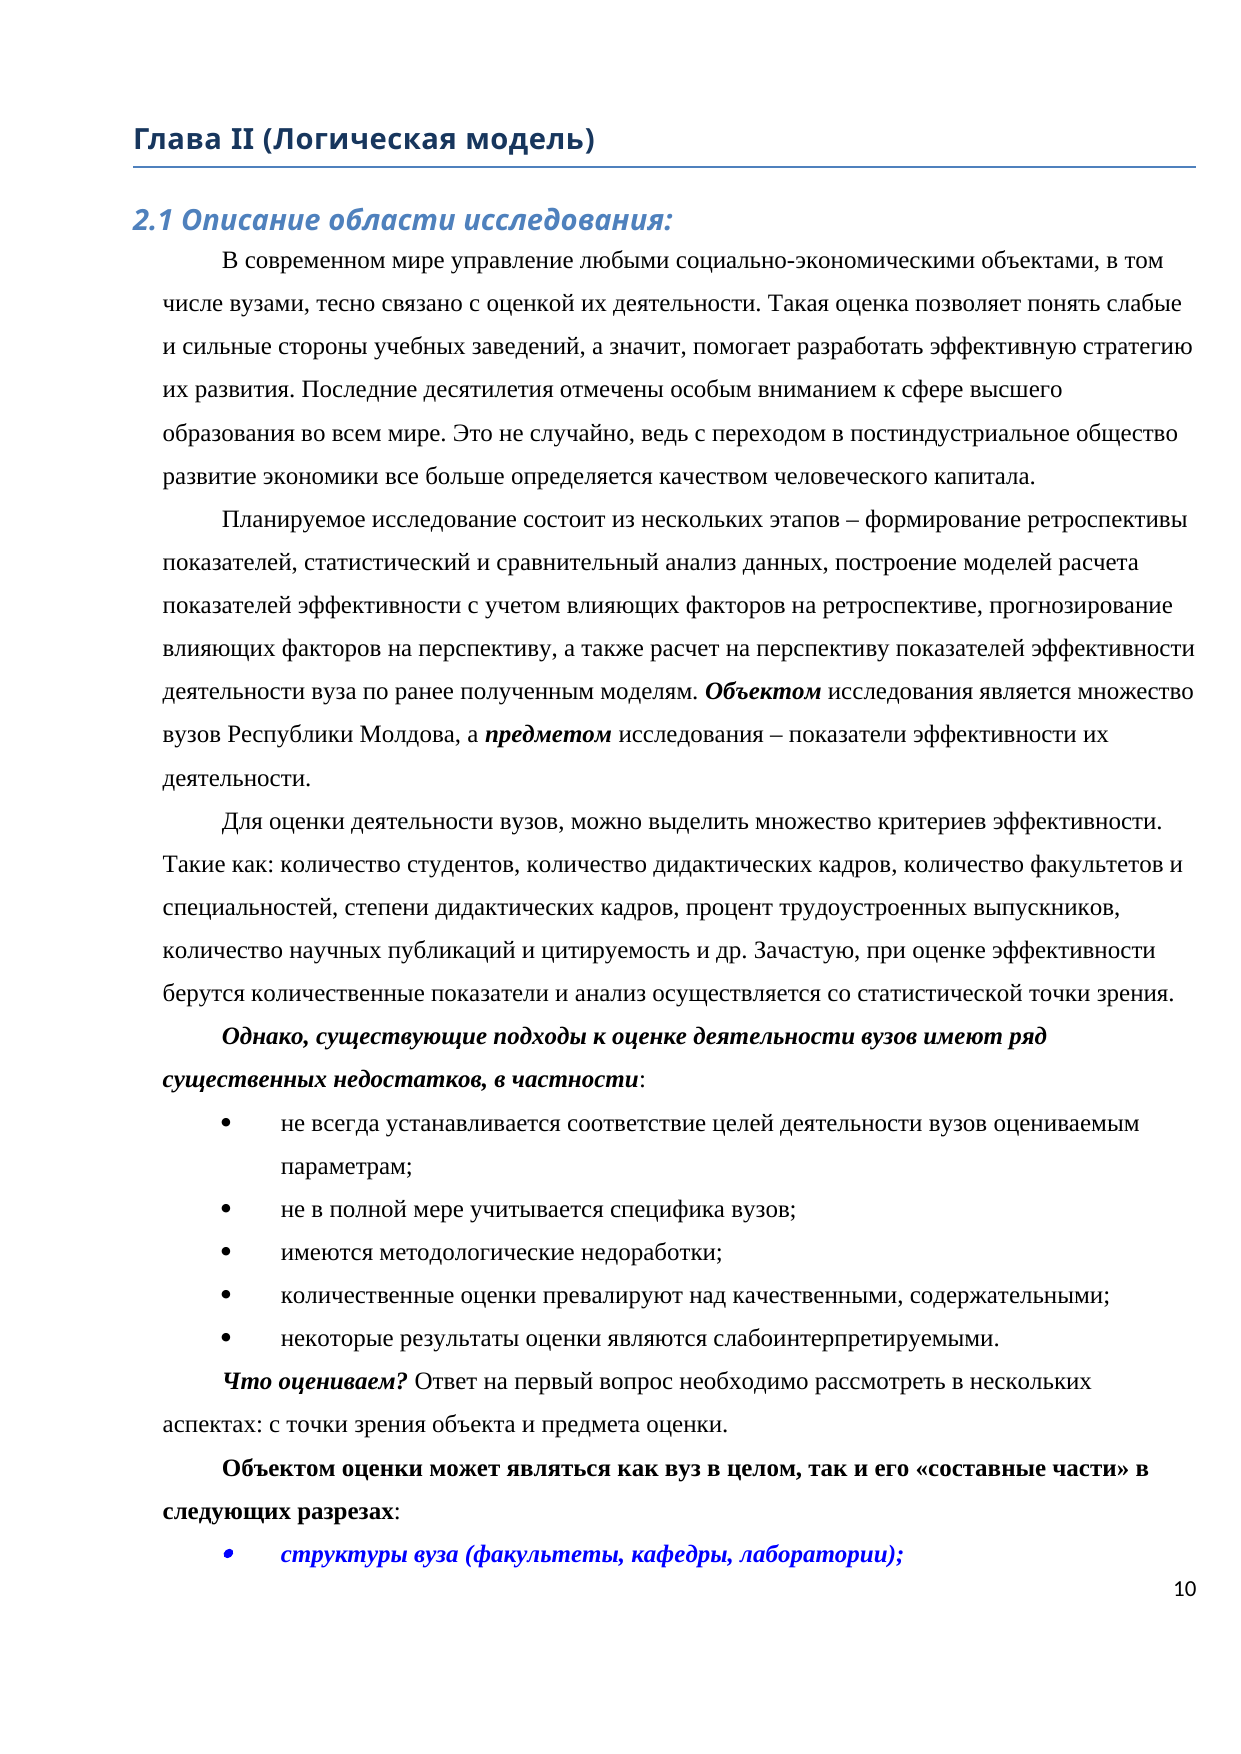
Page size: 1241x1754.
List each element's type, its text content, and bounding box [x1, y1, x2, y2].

text Объектом оценки может являться как вуз в целом, так и его «составные части» в следующих разрезах: [162, 1453, 1196, 1524]
text Глава II (Логическая модель) [133, 118, 1196, 166]
list имеются методологические недоработки; [222, 1237, 1196, 1266]
text Что оцениваем? Ответ на первый вопрос необходимо рассмотреть в нескольких аспектах: с точки зрения объекта и предмета оценки. [162, 1366, 1196, 1438]
subtitle 2.1 Описание области исследования: [133, 199, 1196, 239]
list структуры вуза (факультеты, кафедры, лаборатории); [222, 1539, 1196, 1568]
text Для оценки деятельности вузов, можно выделить множество критериев эффективности. Такие как: количество студентов, количество дидактических кадров, количество факультетов и специальностей, степени дидактических кадров, процент трудоустроенных выпускников, количество научных публикаций и цитируемость и др. Зачастую, при оценке эффективности берутся количественные показатели и анализ осуществляется со статистической точки зрения. [162, 806, 1196, 1007]
text Однако, существующие подходы к оценке деятельности вузов имеют ряд существенных недостатков, в частности: [162, 1021, 1196, 1093]
text В современном мире управление любыми социально-экономическими объектами, в том числе вузами, тесно связано с оценкой их деятельности. Такая оценка позволяет понять слабые и сильные стороны учебных заведений, а значит, помогает разработать эффективную стратегию их развития. Последние десятилетия отмечены особым вниманием к сфере высшего образования во всем мире. Это не случайно, ведь с переходом в постиндустриальное общество развитие экономики все больше определяется качеством человеческого капитала. [162, 245, 1196, 489]
list некоторые результаты оценки являются слабоинтерпретируемыми. [222, 1323, 1196, 1352]
text Планируемое исследование состоит из нескольких этапов – формирование ретроспективы показателей, статистический и сравнительный анализ данных, построение моделей расчета показателей эффективности с учетом влияющих факторов на ретроспективе, прогнозирование влияющих факторов на перспективу, а также расчет на перспективу показателей эффективности деятельности вуза по ранее полученным моделям. Объектом исследования является множество вузов Республики Молдова, а предметом исследования – показатели эффективности их деятельности. [162, 504, 1196, 791]
list не в полной мере учитывается специфика вузов; [222, 1194, 1196, 1223]
list количественные оценки превалируют над качественными, содержательными; [222, 1280, 1196, 1309]
list не всегда устанавливается соответствие целей деятельности вузов оцениваемым параметрам; [222, 1108, 1196, 1179]
